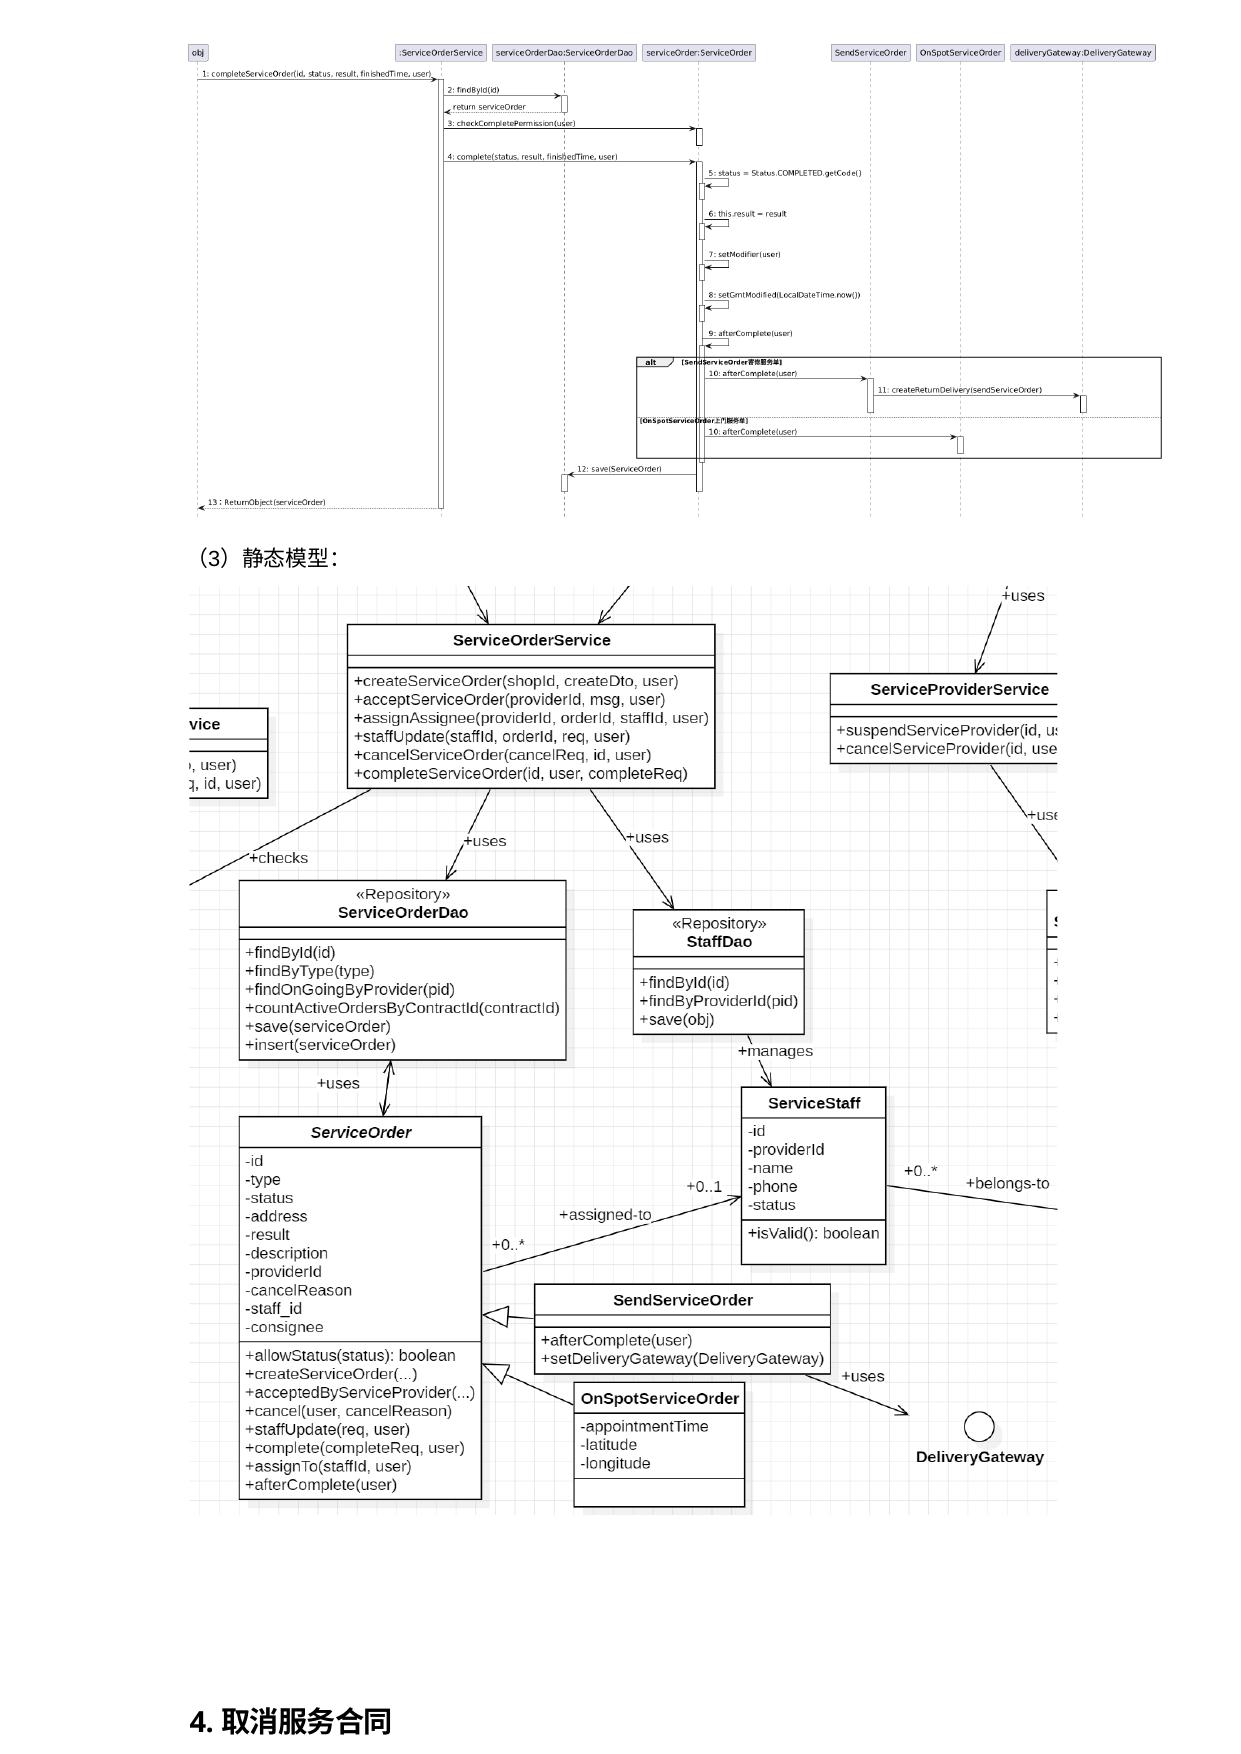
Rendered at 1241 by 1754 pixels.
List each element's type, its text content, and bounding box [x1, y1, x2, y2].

picture [186, 41, 1164, 521]
text （3）静态模型： [186, 545, 1054, 571]
picture [189, 586, 1058, 1515]
list 取消服务合同 [189, 1698, 1054, 1741]
